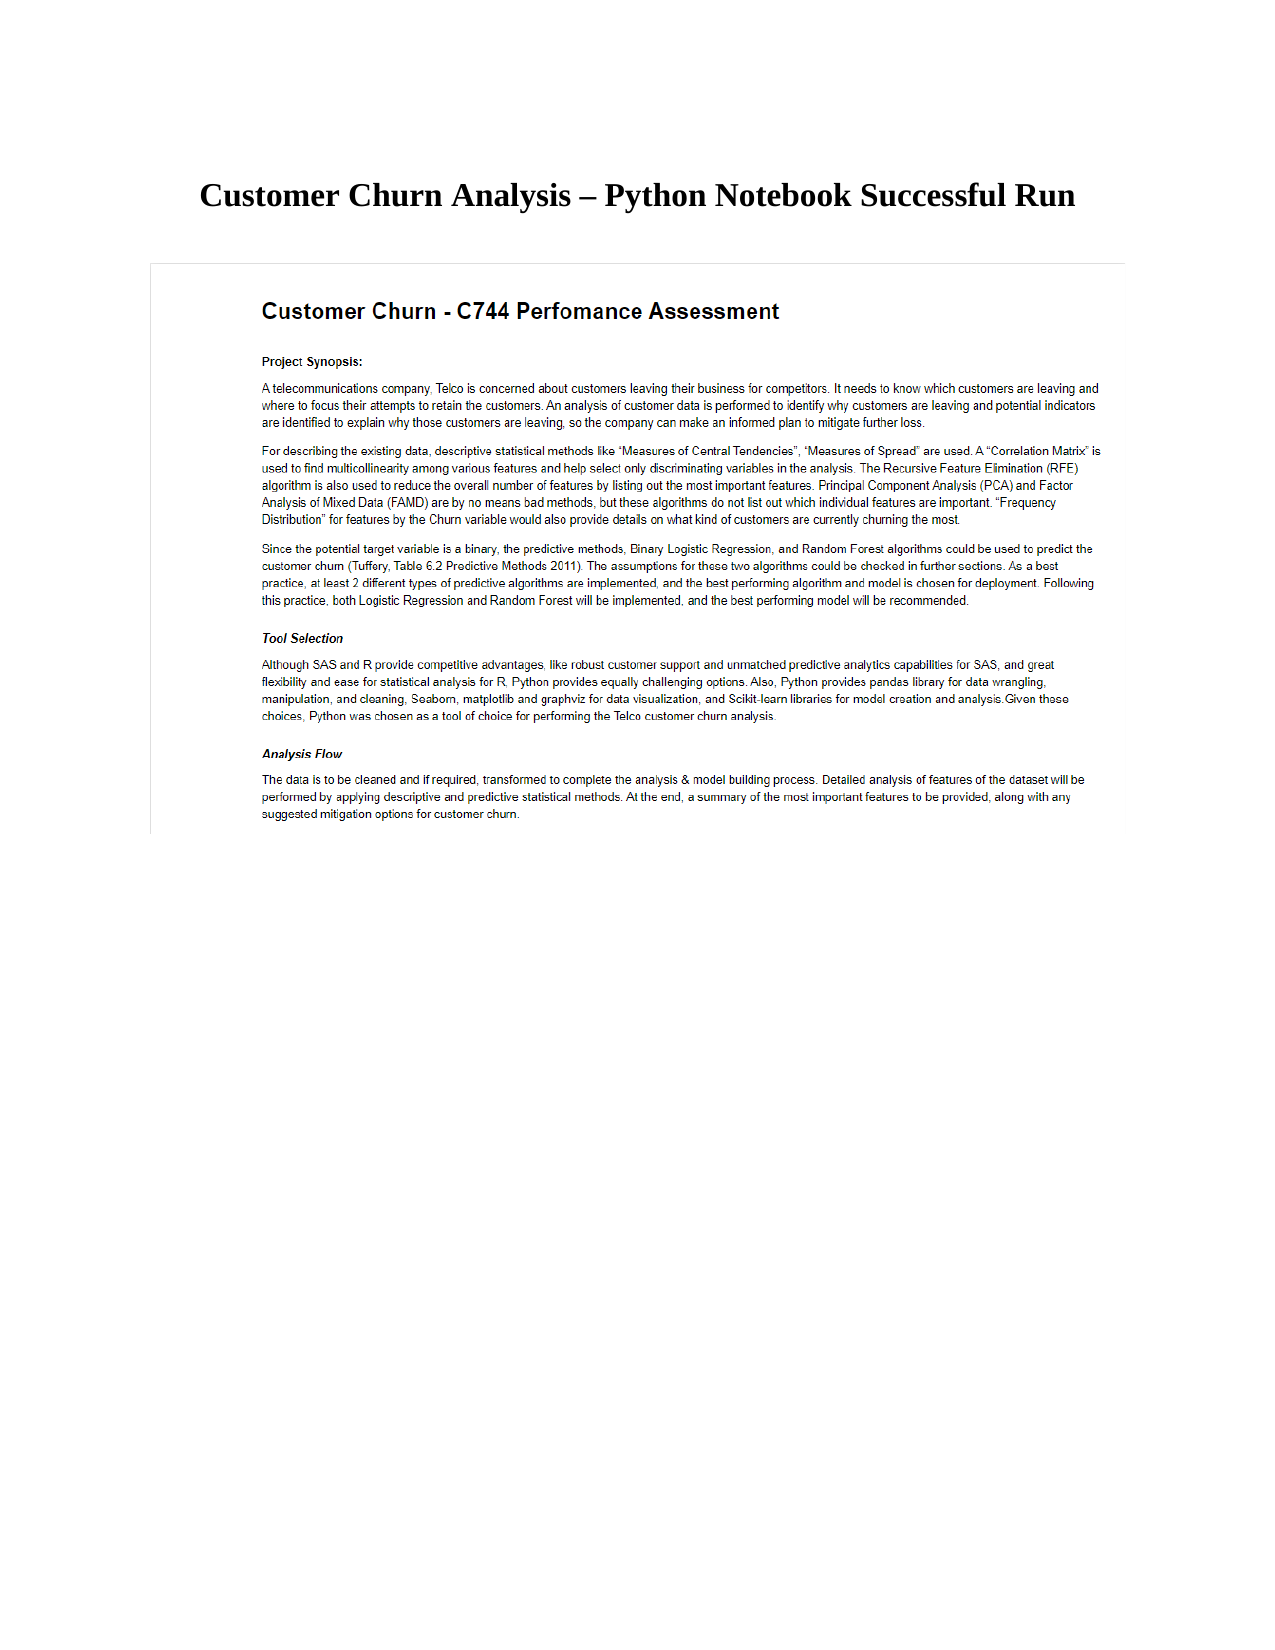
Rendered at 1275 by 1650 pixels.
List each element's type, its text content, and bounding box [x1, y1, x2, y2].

picture [150, 263, 1125, 834]
subtitle Customer Churn Analysis – Python Notebook Successful Run [150, 175, 1125, 213]
